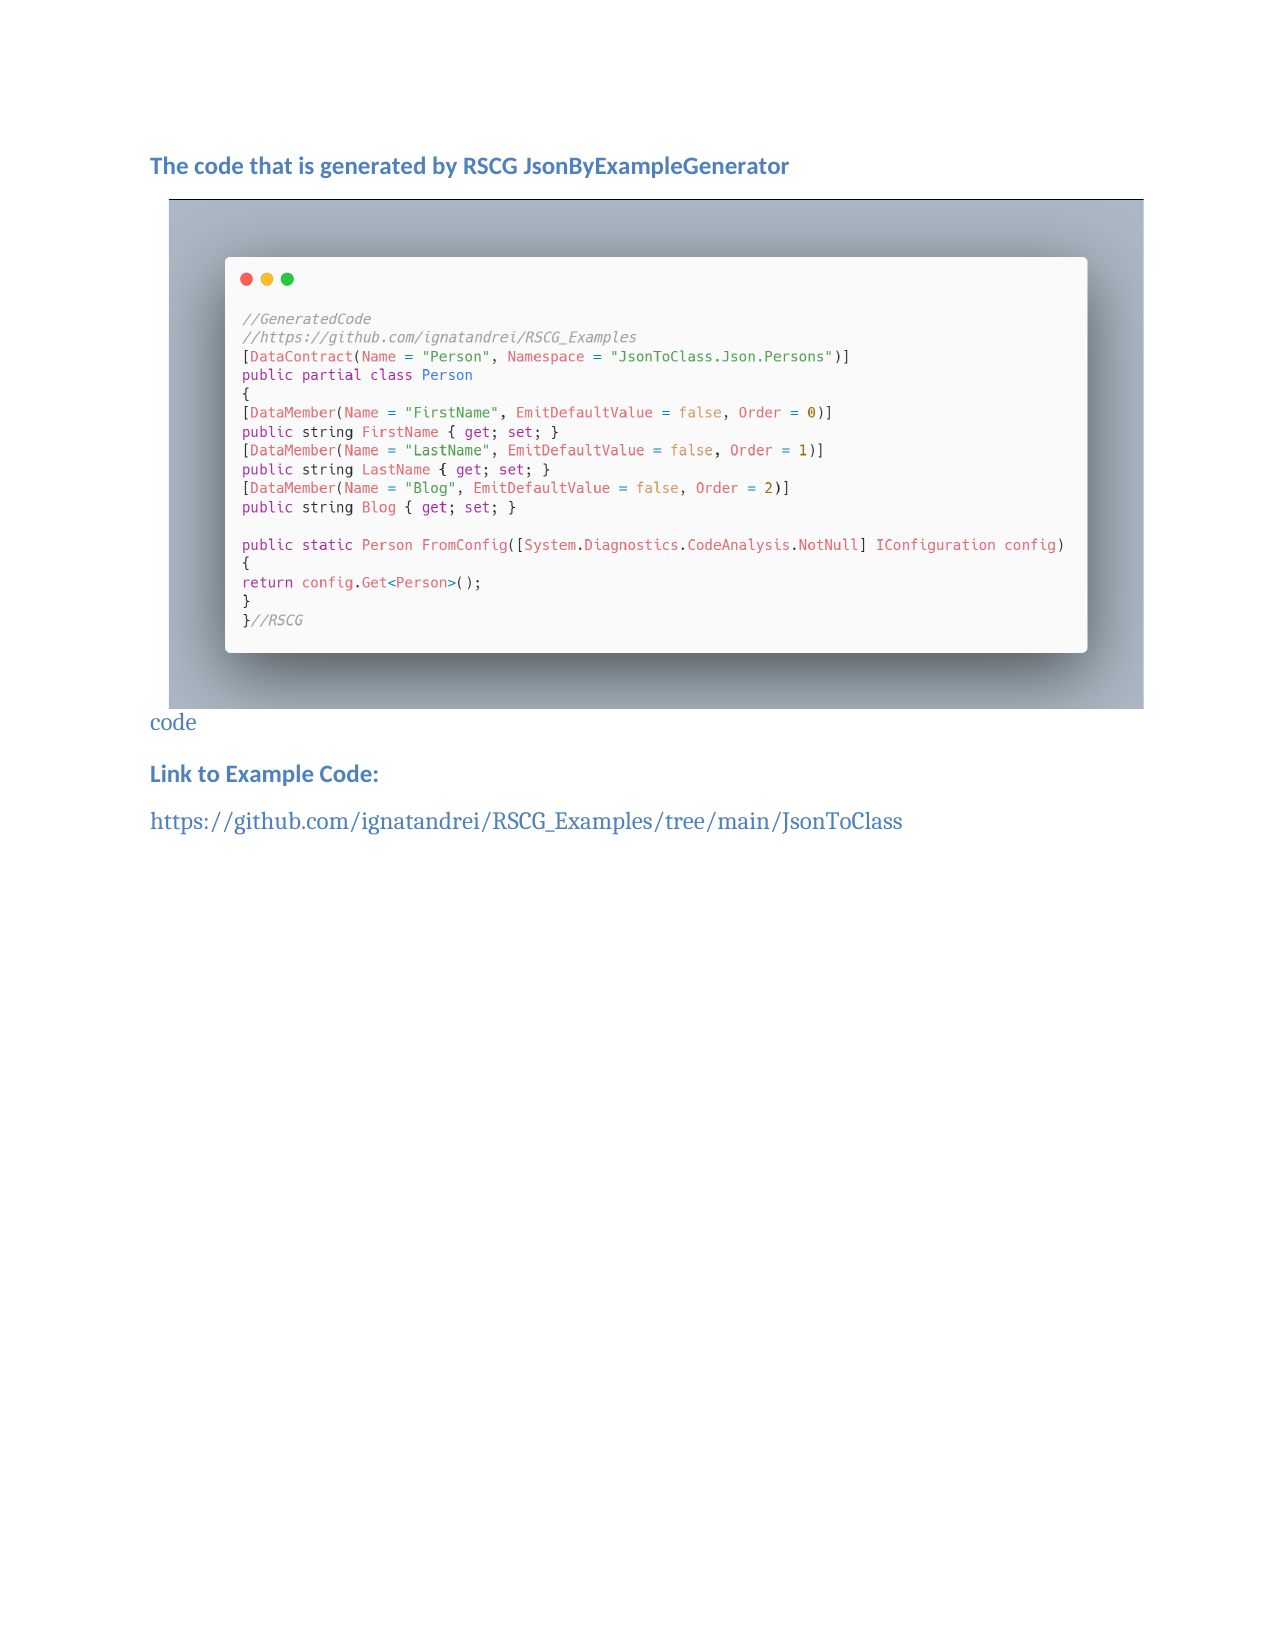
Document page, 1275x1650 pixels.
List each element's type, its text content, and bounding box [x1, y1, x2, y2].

subtitle The code that is generated by RSCG JsonByExampleGenerator [150, 150, 1125, 181]
subtitle Link to Example Code: [150, 758, 1125, 788]
picture [168, 199, 1144, 709]
